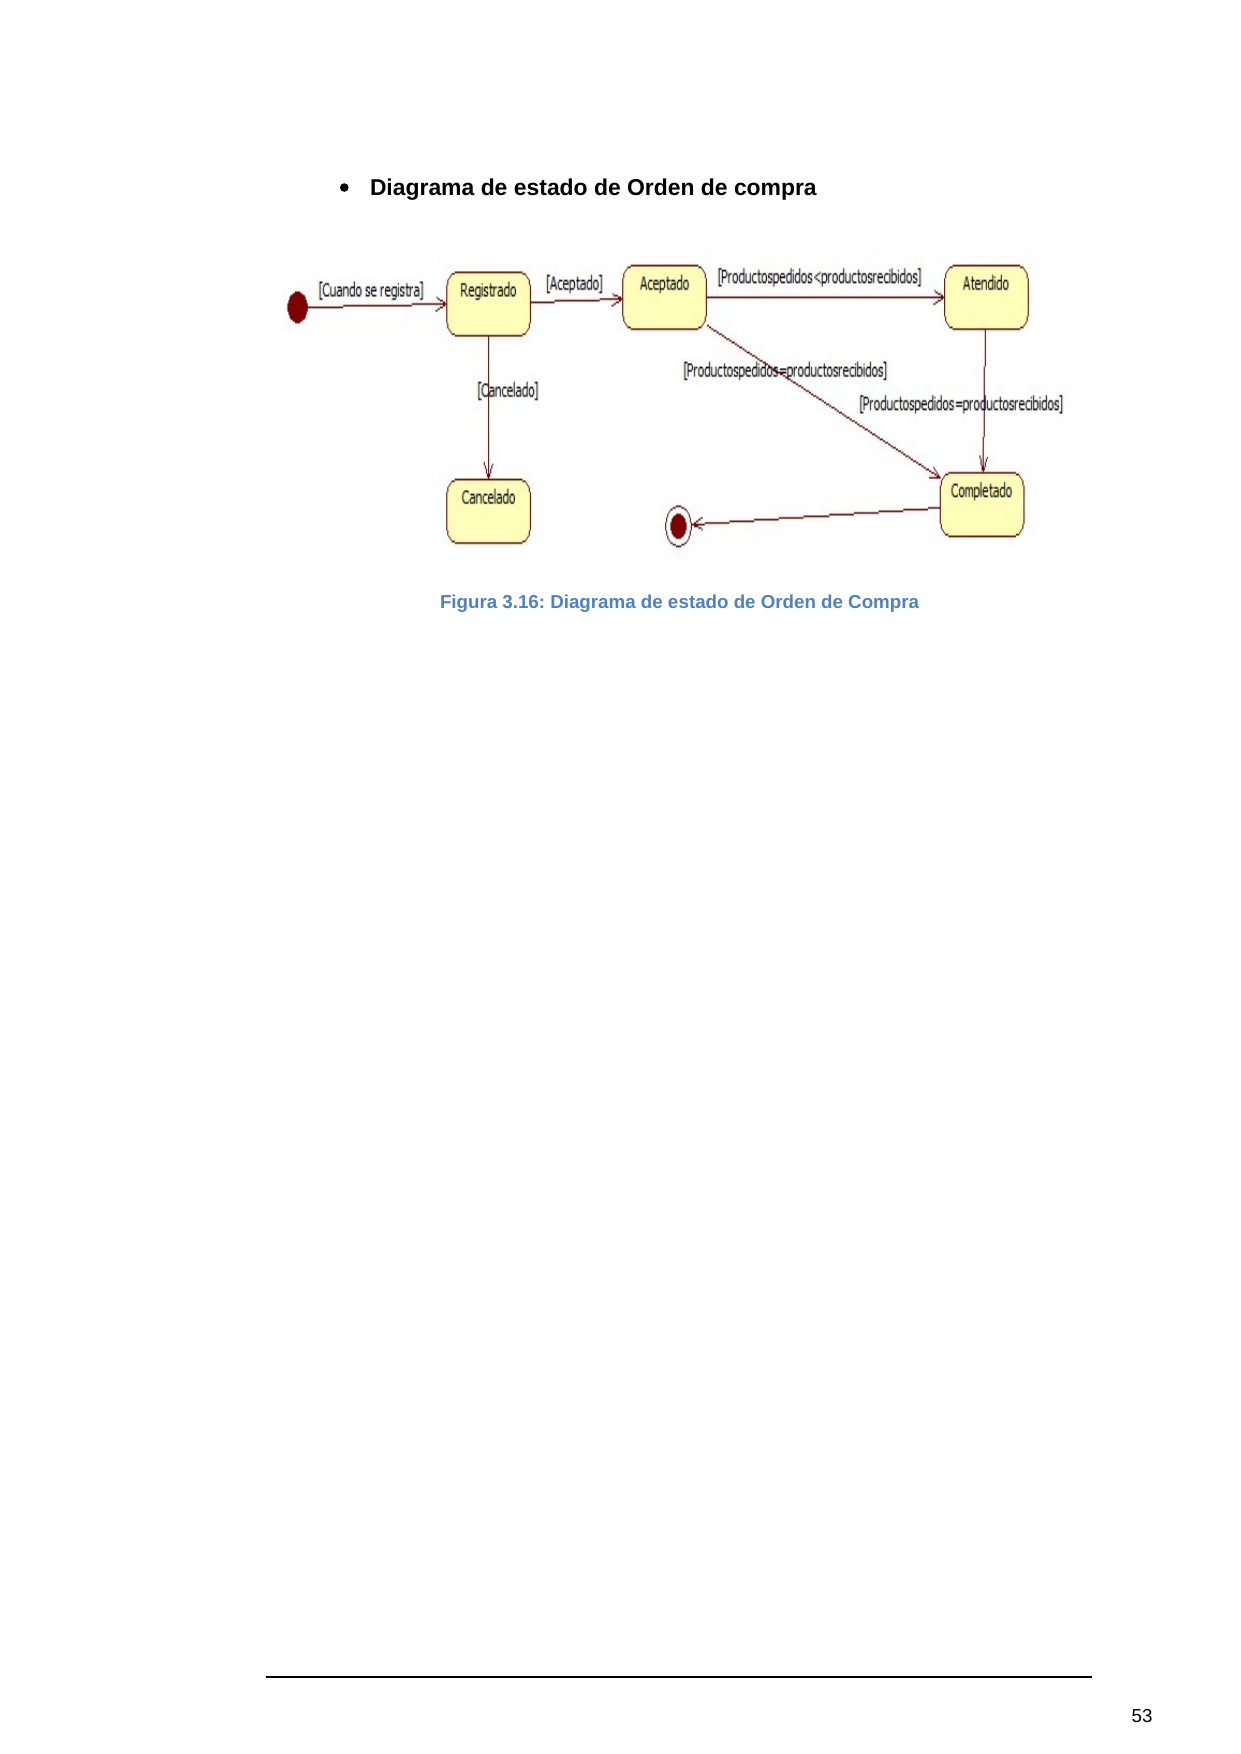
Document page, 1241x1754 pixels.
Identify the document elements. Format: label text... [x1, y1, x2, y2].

picture [266, 225, 1090, 581]
text : Diagrama de estado de Orden de Compra [266, 591, 1092, 612]
list Diagrama de estado de Orden de compra [340, 174, 1092, 200]
